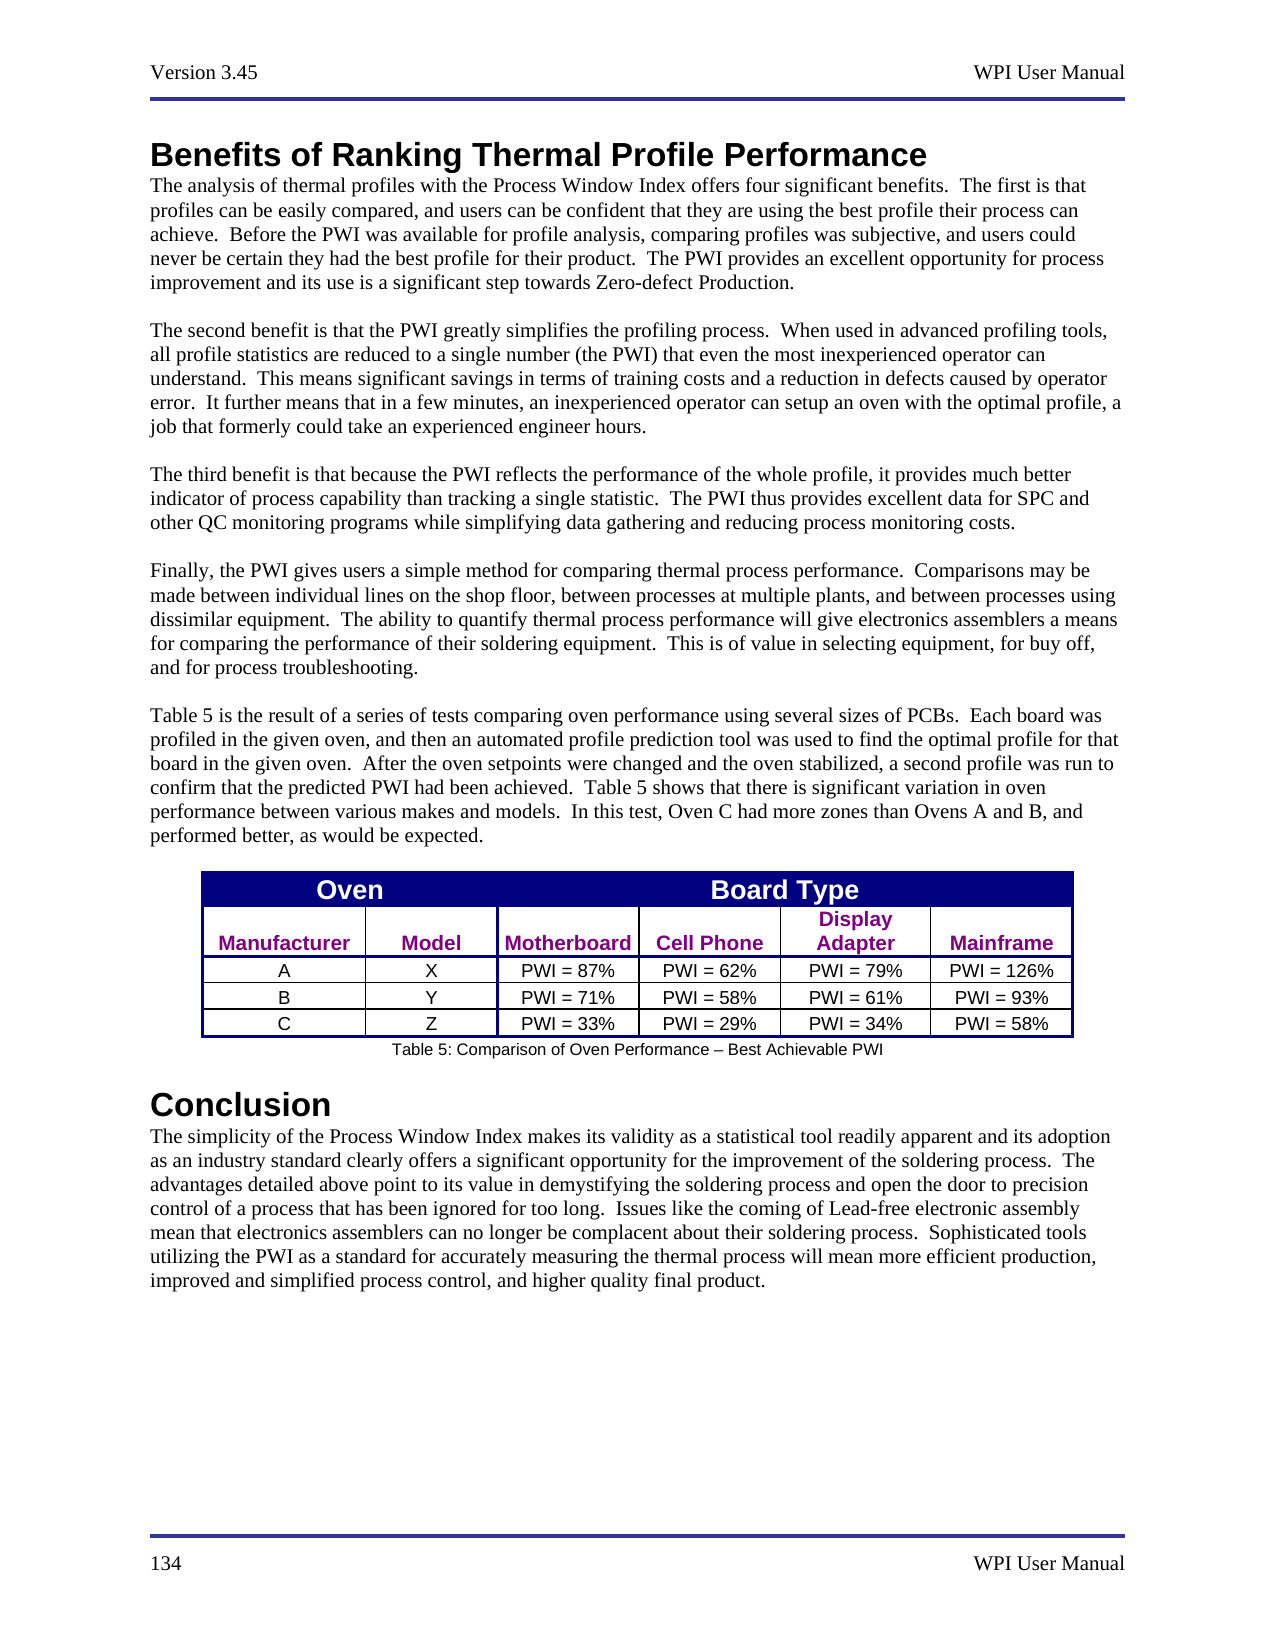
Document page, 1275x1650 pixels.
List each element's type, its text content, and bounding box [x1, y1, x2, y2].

table_cell PWI = 93% [931, 983, 1071, 1008]
table_cell Motherboard [499, 907, 638, 955]
table_cell X [366, 958, 496, 982]
subtitle Benefits of Ranking Thermal Profile Performance [150, 135, 1125, 173]
subtitle Conclusion [150, 1085, 1125, 1124]
table_cell Cell Phone [640, 907, 780, 955]
text is the result of a series of tests comparing oven performance using several sizes of PCBs. Each board was profiled in the given oven, and then an automated profile prediction tool was used to find the optimal profile for that board in the given oven. After the oven setpoints were changed and the oven stabilized, a second profile was run to confirm that the predicted PWI had been achieved. shows that there is significant variation in oven performance between various makes and models. In this test, Oven C had more zones than Ovens A and B, and performed better, as would be expected. [150, 703, 1125, 847]
table_cell PWI = 62% [640, 958, 780, 982]
table_cell Z [366, 1010, 496, 1035]
text The simplicity of the Process Window Index makes its validity as a statistical tool readily apparent and its adoption as an industry standard clearly offers a significant opportunity for the improvement of the soldering process. The advantages detailed above point to its value in demystifying the soldering process and open the door to precision control of a process that has been ignored for too long. Issues like the coming of Lead-free electronic assembly mean that electronics assemblers can no longer be complacent about their soldering process. Sophisticated tools utilizing the PWI as a standard for accurately measuring the thermal process will mean more efficient production, improved and simplified process control, and higher quality final product. [150, 1124, 1125, 1292]
text The analysis of thermal profiles with the Process Window Index offers four significant benefits. The first is that profiles can be easily compared, and users can be confident that they are using the best profile their process can achieve. Before the PWI was available for profile analysis, comparing profiles was subjective, and users could never be certain they had the best profile for their product. The PWI provides an excellent opportunity for process improvement and its use is a significant step towards Zero-defect Production. [150, 173, 1125, 294]
table_cell Display Adapter [781, 907, 930, 955]
table_header Oven [204, 874, 496, 906]
table_cell PWI = 58% [640, 983, 780, 1008]
table_cell Manufacturer [204, 907, 365, 955]
table_cell PWI = 79% [781, 958, 930, 982]
table_cell PWI = 71% [499, 983, 638, 1008]
table_cell PWI = 34% [781, 1010, 930, 1035]
text The second benefit is that the PWI greatly simplifies the profiling process. When used in advanced profiling tools, all profile statistics are reduced to a single number (the PWI) that even the most inexperienced operator can understand. This means significant savings in terms of training costs and a reduction in defects caused by operator error. It further means that in a few minutes, an inexperienced operator can setup an oven with the optimal profile, a job that formerly could take an experienced engineer hours. [150, 318, 1125, 438]
table_cell Model [366, 907, 496, 955]
table_cell PWI = 29% [640, 1010, 780, 1035]
table_cell C [204, 1010, 365, 1035]
table_cell PWI = 87% [499, 958, 638, 982]
table_cell Mainframe [931, 907, 1071, 955]
table_header Board Type [499, 874, 1071, 906]
table_cell PWI = 61% [781, 983, 930, 1008]
table_cell A [204, 958, 365, 982]
table_cell PWI = 33% [499, 1010, 638, 1035]
text Finally, the PWI gives users a simple method for comparing thermal process performance. Comparisons may be made between individual lines on the shop floor, between processes at multiple plants, and between processes using dissimilar equipment. The ability to quantify thermal process performance will give electronics assemblers a means for comparing the performance of their soldering equipment. This is of value in selecting equipment, for buy off, and for process troubleshooting. [150, 558, 1125, 679]
table_cell PWI = 126% [931, 958, 1071, 982]
table_cell B [204, 983, 365, 1008]
text The third benefit is that because the PWI reflects the performance of the whole profile, it provides much better indicator of process capability than tracking a single statistic. The PWI thus provides excellent data for SPC and other QC monitoring programs while simplifying data gathering and reducing process monitoring costs. [150, 462, 1125, 534]
table_cell PWI = 58% [931, 1010, 1071, 1035]
table_cell Y [366, 983, 496, 1008]
text Table : Comparison of Oven Performance – Best Achievable PWI [150, 1040, 1125, 1059]
